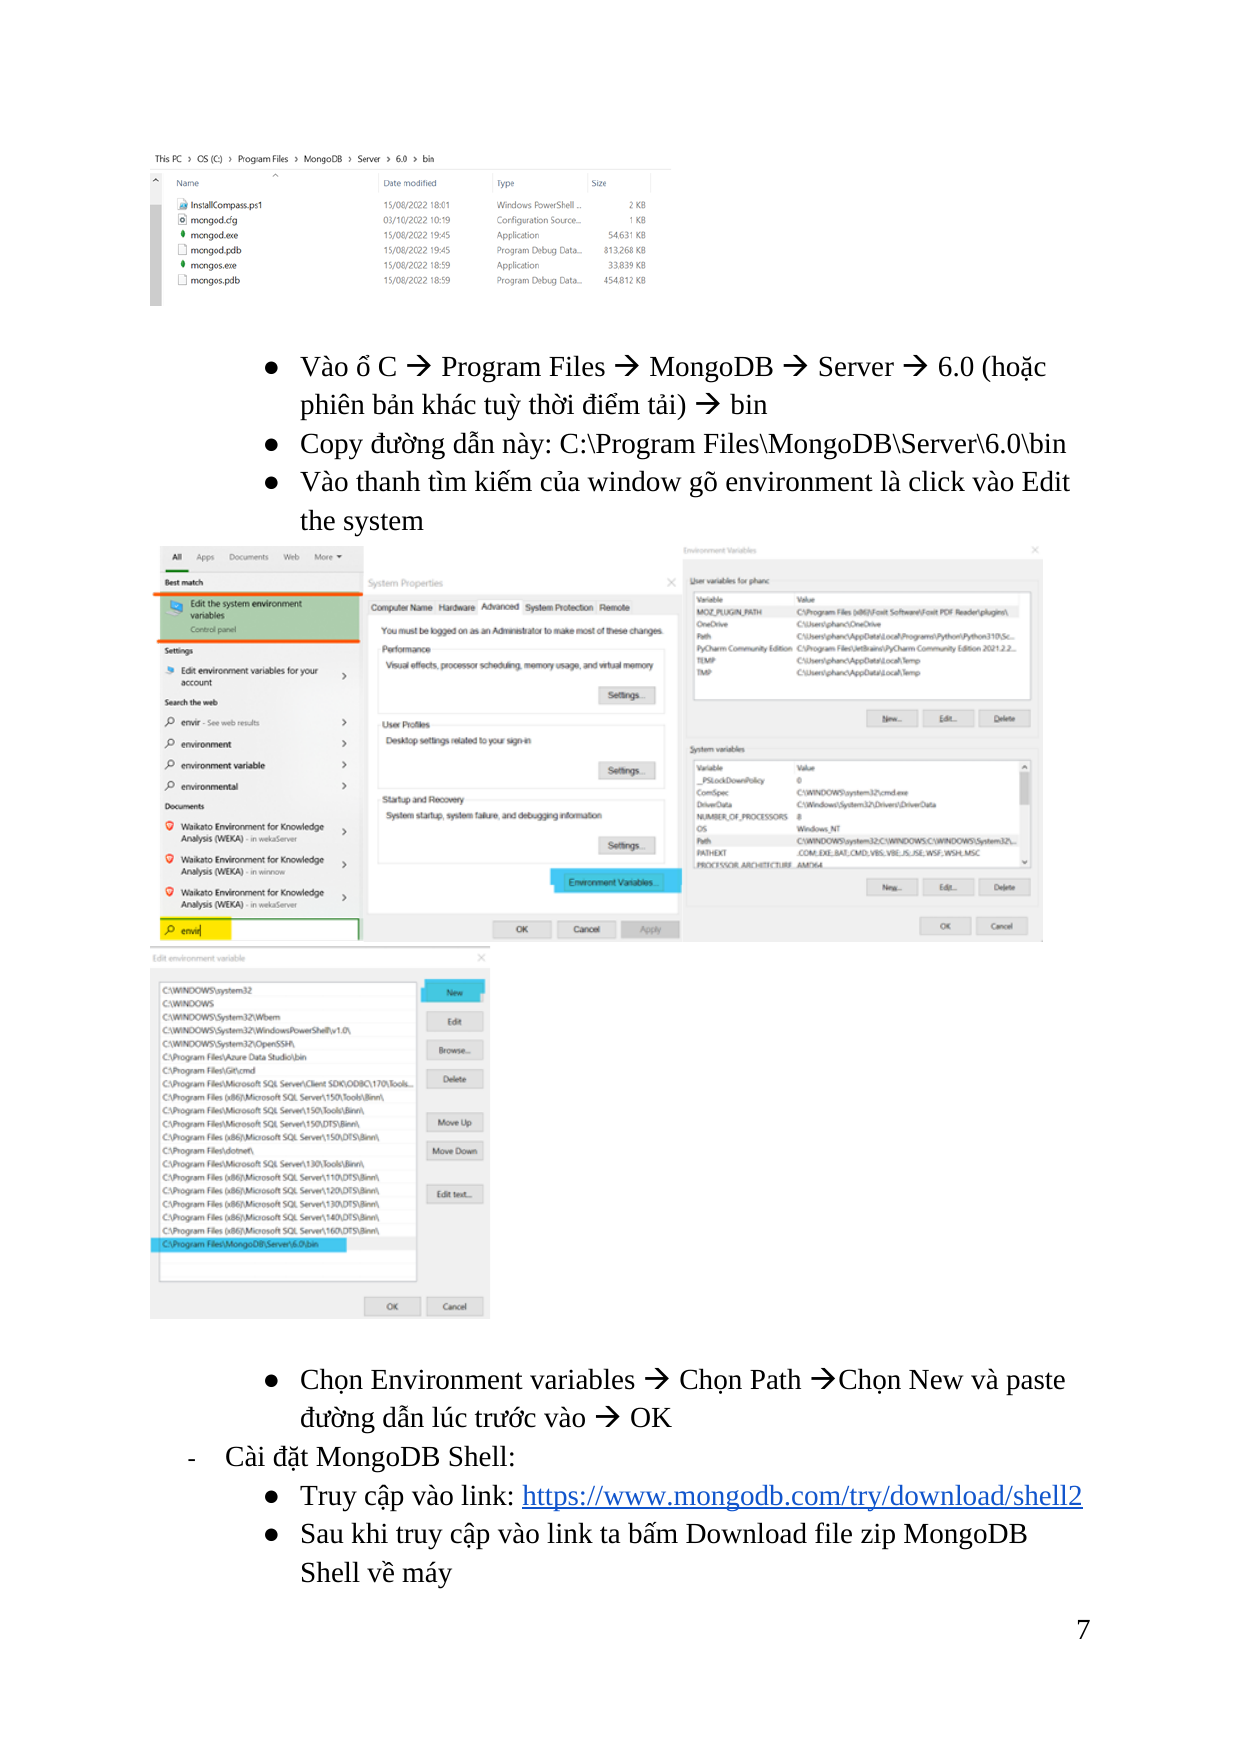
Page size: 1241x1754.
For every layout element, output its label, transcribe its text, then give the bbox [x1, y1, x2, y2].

picture [150, 946, 491, 1319]
list Vào thanh tìm kiếm của window gõ environment là click vào Edit the system [262, 464, 1090, 537]
picture [150, 541, 1043, 942]
list Sau khi truy cập vào link ta bấm Download file zip MongoDB Shell về máy [262, 1516, 1090, 1588]
list Copy đường dẫn này: C:\Program Files\MongoDB\Server\6.0\bin [262, 426, 1090, 459]
picture [150, 150, 672, 306]
list Cài đặt MongoDB Shell: [187, 1439, 1090, 1473]
list Vào ổ C Program Files MongoDB Server 6.0 (hoặc phiên bản khác tuỳ thời điểm tải) bin [262, 349, 1090, 421]
list Chọn Environment variables Chọn Path Chọn New và paste đường dẫn lúc trước vào OK [262, 1362, 1090, 1434]
list Truy cập vào link: https://www.mongodb.com/try/download/shell2 [262, 1478, 1090, 1511]
